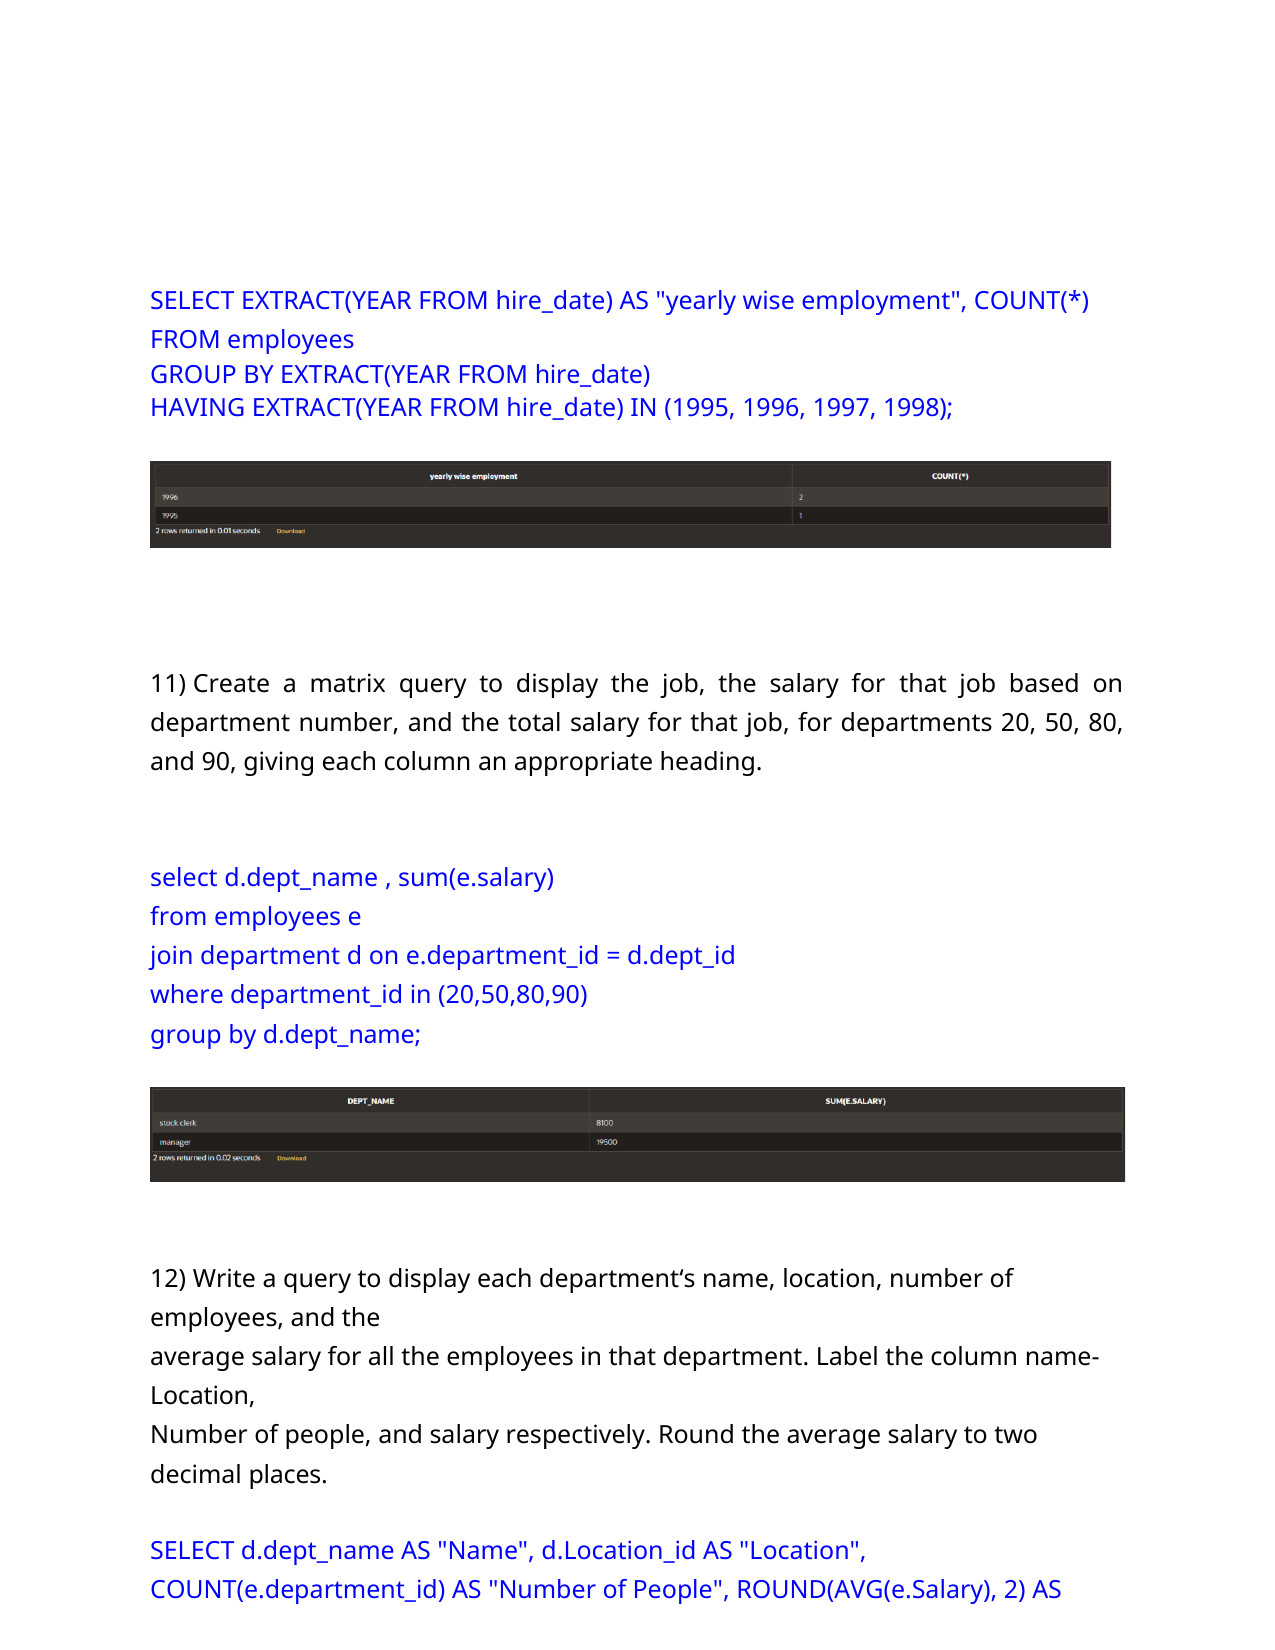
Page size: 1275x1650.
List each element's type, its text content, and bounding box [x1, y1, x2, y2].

text group by d.dept_name; [150, 1016, 1225, 1051]
list Create a matrix query to display the job, the salary for that job based on department number, and the total salary for that job, for departments 20, 50, 80, and 90, giving each column an appropriate heading. [150, 666, 1123, 778]
text select d.dept_name , sum(e.salary) from employees e [150, 859, 557, 933]
list Write a query to display each department‘s name, location, number of employees, and the [150, 1261, 1094, 1334]
text HAVING EXTRACT(YEAR FROM hire_date) IN (1995, 1996, 1997, 1998); [150, 390, 1225, 424]
text Number of people, and salary respectively. Round the average salary to two decimal places. [150, 1417, 1113, 1490]
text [150, 1533, 1113, 1606]
text SELECT EXTRACT(YEAR FROM hire_date) AS "yearly wise employment", COUNT(*) FROM employees [150, 283, 1113, 356]
text GROUP BY EXTRACT(YEAR FROM hire_date) [150, 361, 1225, 390]
text average salary for all the employees in that department. Label the column name- Location, [150, 1339, 1113, 1412]
text join department d on e.department_id = d.dept_id where department_id in (20,50,80,90) [150, 938, 744, 1011]
picture [150, 1087, 1125, 1182]
picture [150, 461, 1112, 548]
